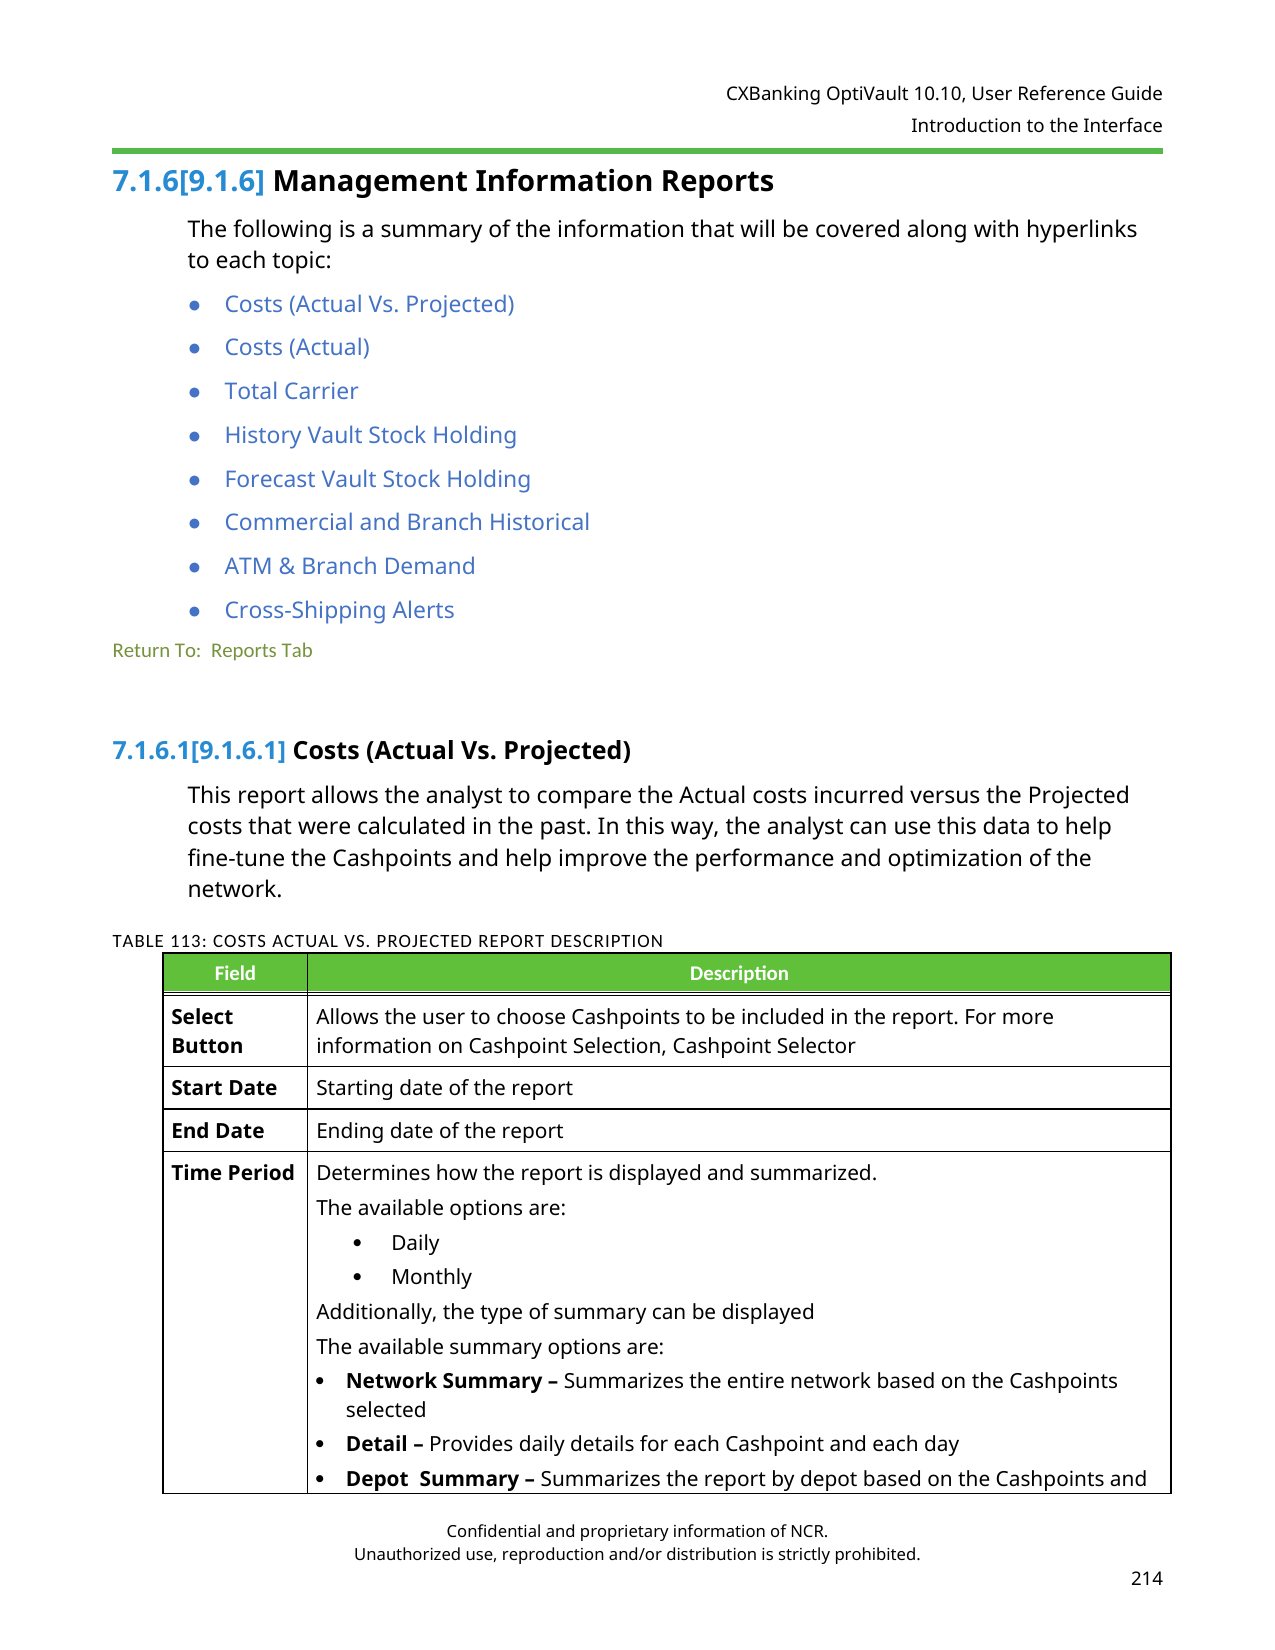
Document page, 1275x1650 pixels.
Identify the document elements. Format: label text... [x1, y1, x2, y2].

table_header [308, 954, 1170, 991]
list Costs (Actual) [187, 331, 1163, 362]
list Commercial and Branch Historical [187, 506, 1163, 537]
text The following is a summary of the information that will be covered along with hyperlinks to each topic: [187, 212, 1163, 275]
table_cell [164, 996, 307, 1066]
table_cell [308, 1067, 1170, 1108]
list Costs (Actual Vs. Projected) [187, 287, 1163, 319]
subtitle Management Information Reports [112, 160, 1163, 200]
text This report allows the analyst to compare the Actual costs incurred versus the Projected costs that were calculated in the past. In this way, the analyst can use this data to help fine-tune the Cashpoints and help improve the performance and optimization of the network. [187, 779, 1163, 904]
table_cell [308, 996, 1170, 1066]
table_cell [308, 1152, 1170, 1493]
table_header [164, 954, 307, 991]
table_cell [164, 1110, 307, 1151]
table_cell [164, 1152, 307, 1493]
list History Vault Stock Holding [187, 419, 1163, 450]
list Total Carrier [187, 375, 1163, 406]
text Return To: Reports Tab [112, 637, 1163, 663]
list Cross-Shipping Alerts [187, 594, 1163, 625]
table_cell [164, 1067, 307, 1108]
list Forecast Vault Stock Holding [187, 462, 1163, 494]
list ATM & Branch Demand [187, 550, 1163, 581]
subtitle Costs (Actual Vs. Projected) [112, 732, 1163, 767]
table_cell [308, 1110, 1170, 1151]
